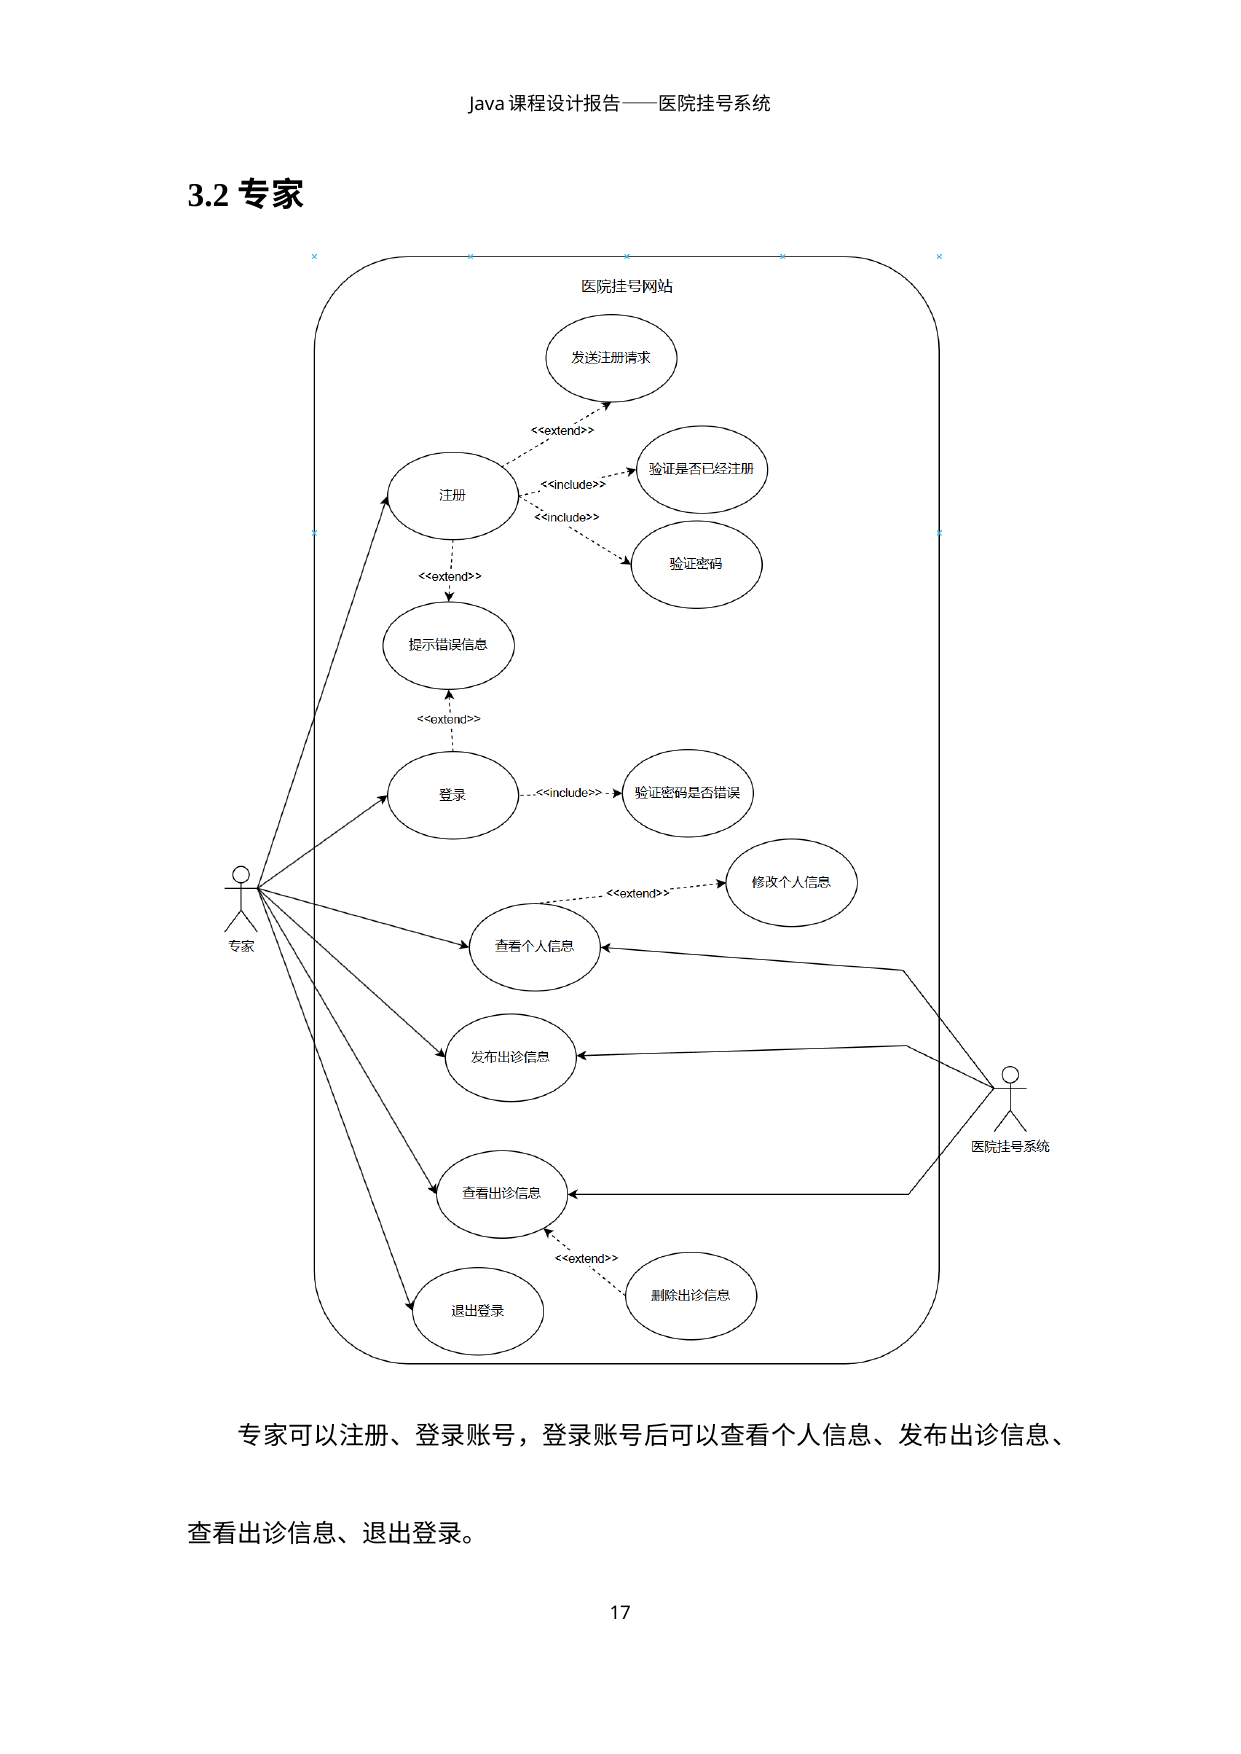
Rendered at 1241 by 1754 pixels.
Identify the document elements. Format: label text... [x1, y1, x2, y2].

text 3.2 专家 [187, 160, 1053, 225]
picture [187, 248, 1053, 1373]
text 专家可以注册、登录账号，登录账号后可以查看个人信息、发布出诊信息、查看出诊信息、退出登录。 [187, 1401, 1053, 1564]
